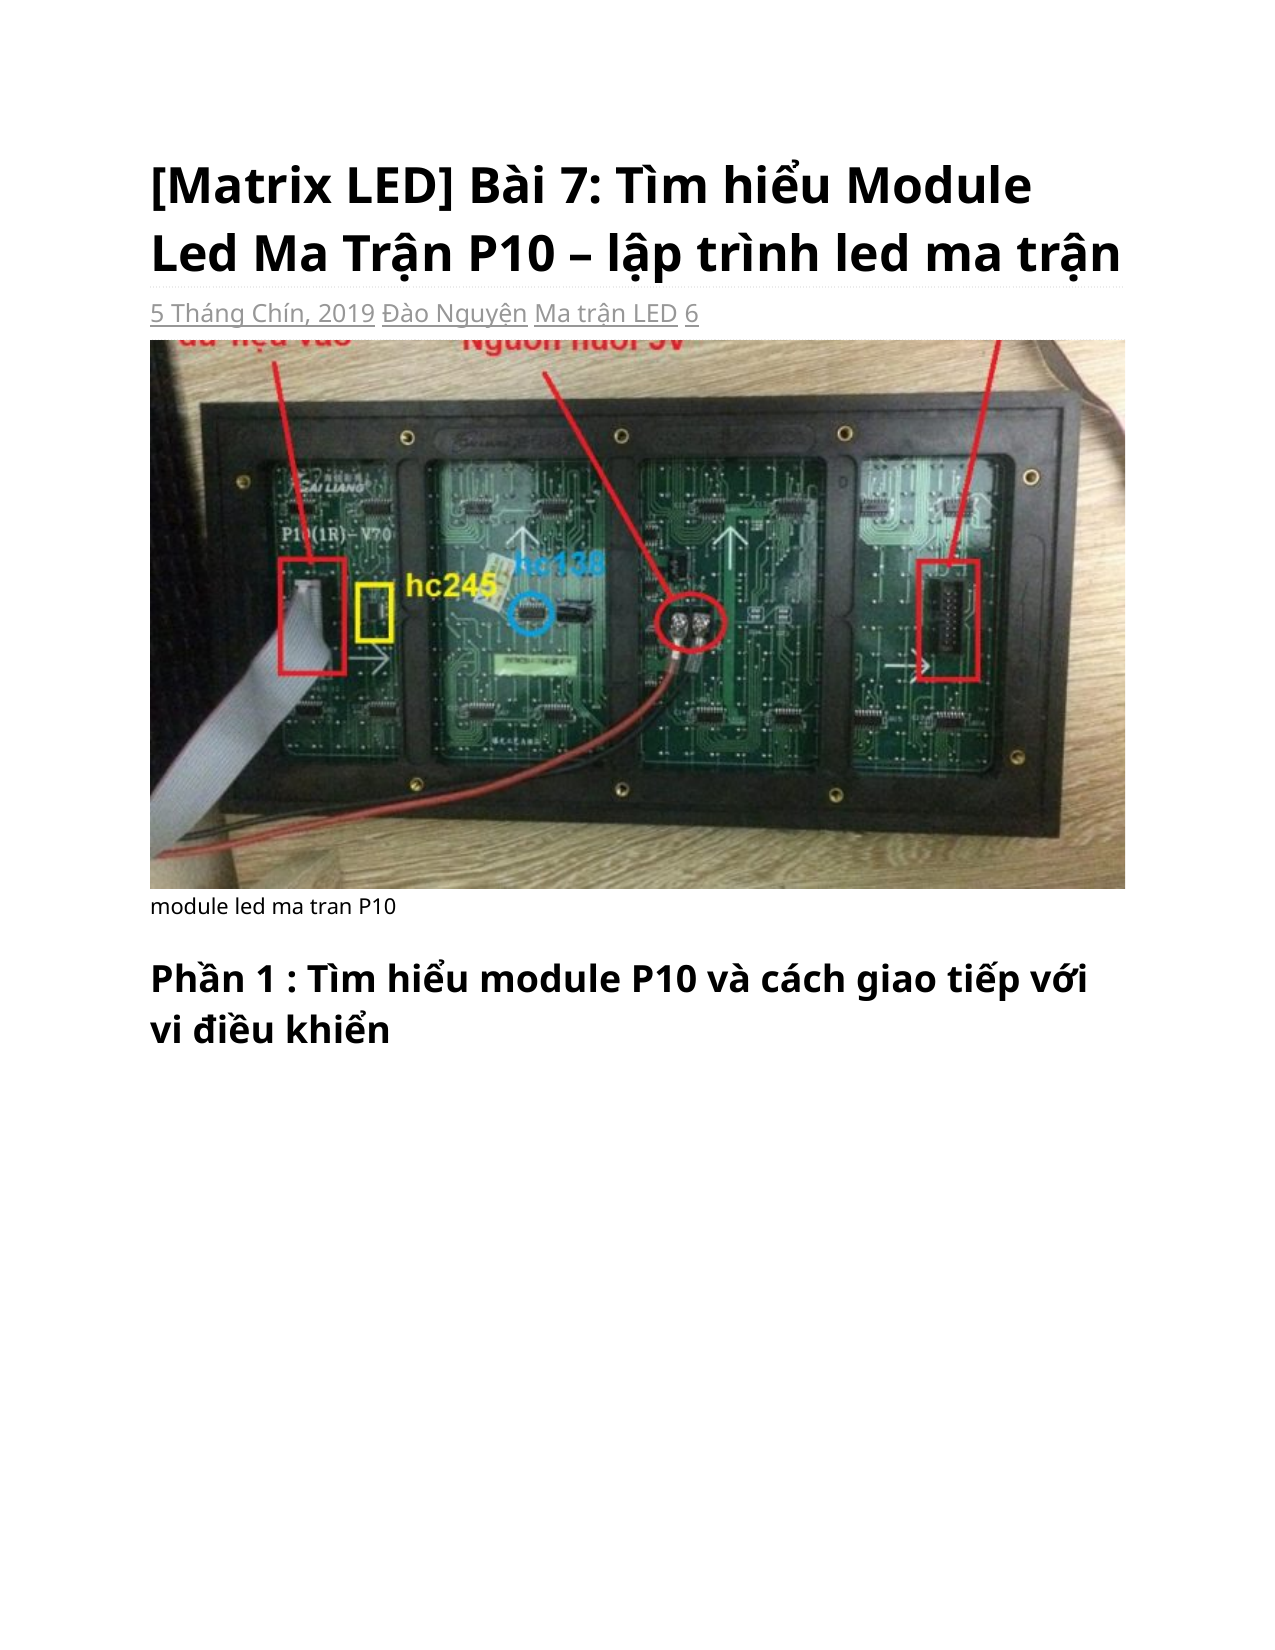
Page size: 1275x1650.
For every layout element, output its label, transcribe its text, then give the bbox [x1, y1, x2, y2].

text module led ma tran P10 [150, 889, 1125, 921]
picture [150, 340, 1125, 889]
subtitle Phần 1 : Tìm hiểu module P10 và cách giao tiếp với vi điều khiển [150, 952, 1125, 1054]
subtitle [Matrix LED] Bài 7: Tìm hiểu Module Led Ma Trận P10 – lập trình led ma trận [150, 150, 1125, 286]
text 5 Tháng Chín, 2019 Đào Nguyện Ma trận LED 6 [150, 286, 1125, 340]
